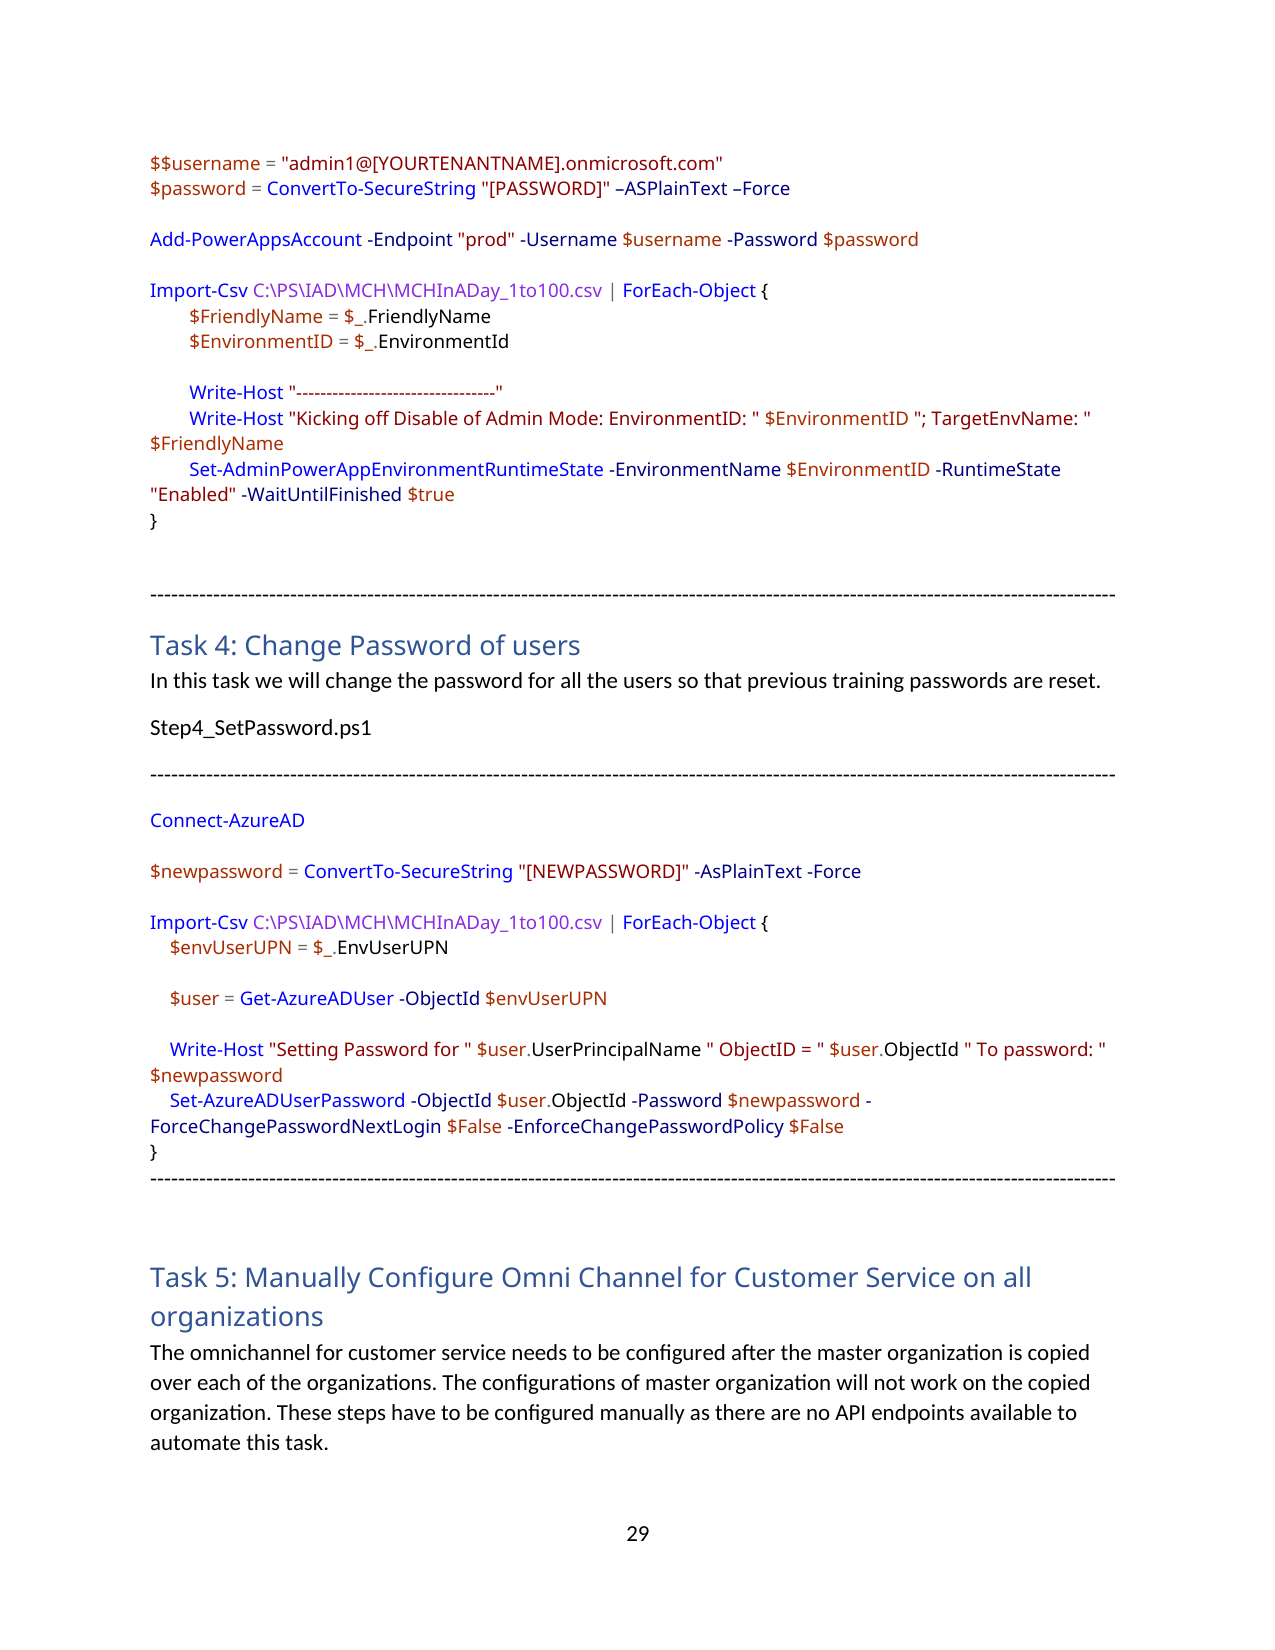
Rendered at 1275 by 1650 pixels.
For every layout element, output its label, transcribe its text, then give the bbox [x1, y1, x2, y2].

text Step4_SetPassword.ps1 [150, 713, 1125, 741]
text The omnichannel for customer service needs to be configured after the master organization is copied over each of the organizations. The configurations of master organization will not work on the copied organization. These steps have to be configured manually as there are no API endpoints available to automate this task. [150, 1338, 1125, 1456]
subtitle Task 5: Manually Configure Omni Channel for Customer Service on all organizations [150, 1258, 1125, 1335]
text Import-Csv C:\PS\IAD\MCH\MCHInADay_1to100.csv | ForEach-Object { [150, 909, 1125, 934]
text } [150, 507, 1125, 533]
text $newpassword = ConvertTo-SecureString "[NEWPASSWORD]" -AsPlainText -Force [150, 858, 1125, 883]
text In this task we will change the password for all the users so that previous training passwords are reset. [150, 666, 1125, 694]
text } [150, 1139, 1125, 1164]
text $FriendlyName = $_.FriendlyName [150, 303, 1125, 329]
text Write-Host "---------------------------------" [150, 380, 1125, 405]
text Write-Host "Kicking off Disable of Admin Mode: EnvironmentID: " $EnvironmentID "; TargetEnvName: " $FriendlyName [150, 405, 1125, 456]
text $password = ConvertTo-SecureString "[PASSWORD]" –ASPlainText –Force [150, 176, 1125, 201]
text ------------------------------------------------------------------------------------------------------------------------------------------ [150, 580, 1125, 608]
text ------------------------------------------------------------------------------------------------------------------------------------------ [150, 1164, 1125, 1192]
text Set-AdminPowerAppEnvironmentRuntimeState -EnvironmentName $EnvironmentID -RuntimeState "Enabled" -WaitUntilFinished $true [150, 456, 1125, 507]
text Write-Host "Setting Password for " $user.UserPrincipalName " ObjectID = " $user.ObjectId " To password: " $newpassword [150, 1037, 1125, 1088]
text $EnvironmentID = $_.EnvironmentId [150, 329, 1125, 354]
text ------------------------------------------------------------------------------------------------------------------------------------------ [150, 760, 1125, 788]
text Add-PowerAppsAccount -Endpoint "prod" -Username $username -Password $password [150, 227, 1125, 252]
text Import-Csv C:\PS\IAD\MCH\MCHInADay_1to100.csv | ForEach-Object { [150, 278, 1125, 303]
text $$username = "admin1@[YOURTENANTNAME].onmicrosoft.com" [150, 150, 1125, 176]
text Set-AzureADUserPassword -ObjectId $user.ObjectId -Password $newpassword -ForceChangePasswordNextLogin $False -EnforceChangePasswordPolicy $False [150, 1088, 1125, 1139]
text $user = Get-AzureADUser -ObjectId $envUserUPN [150, 986, 1125, 1011]
subtitle Task 4: Change Password of users [150, 627, 1125, 663]
text $envUserUPN = $_.EnvUserUPN [150, 934, 1125, 960]
text Connect-AzureAD [150, 807, 1125, 832]
